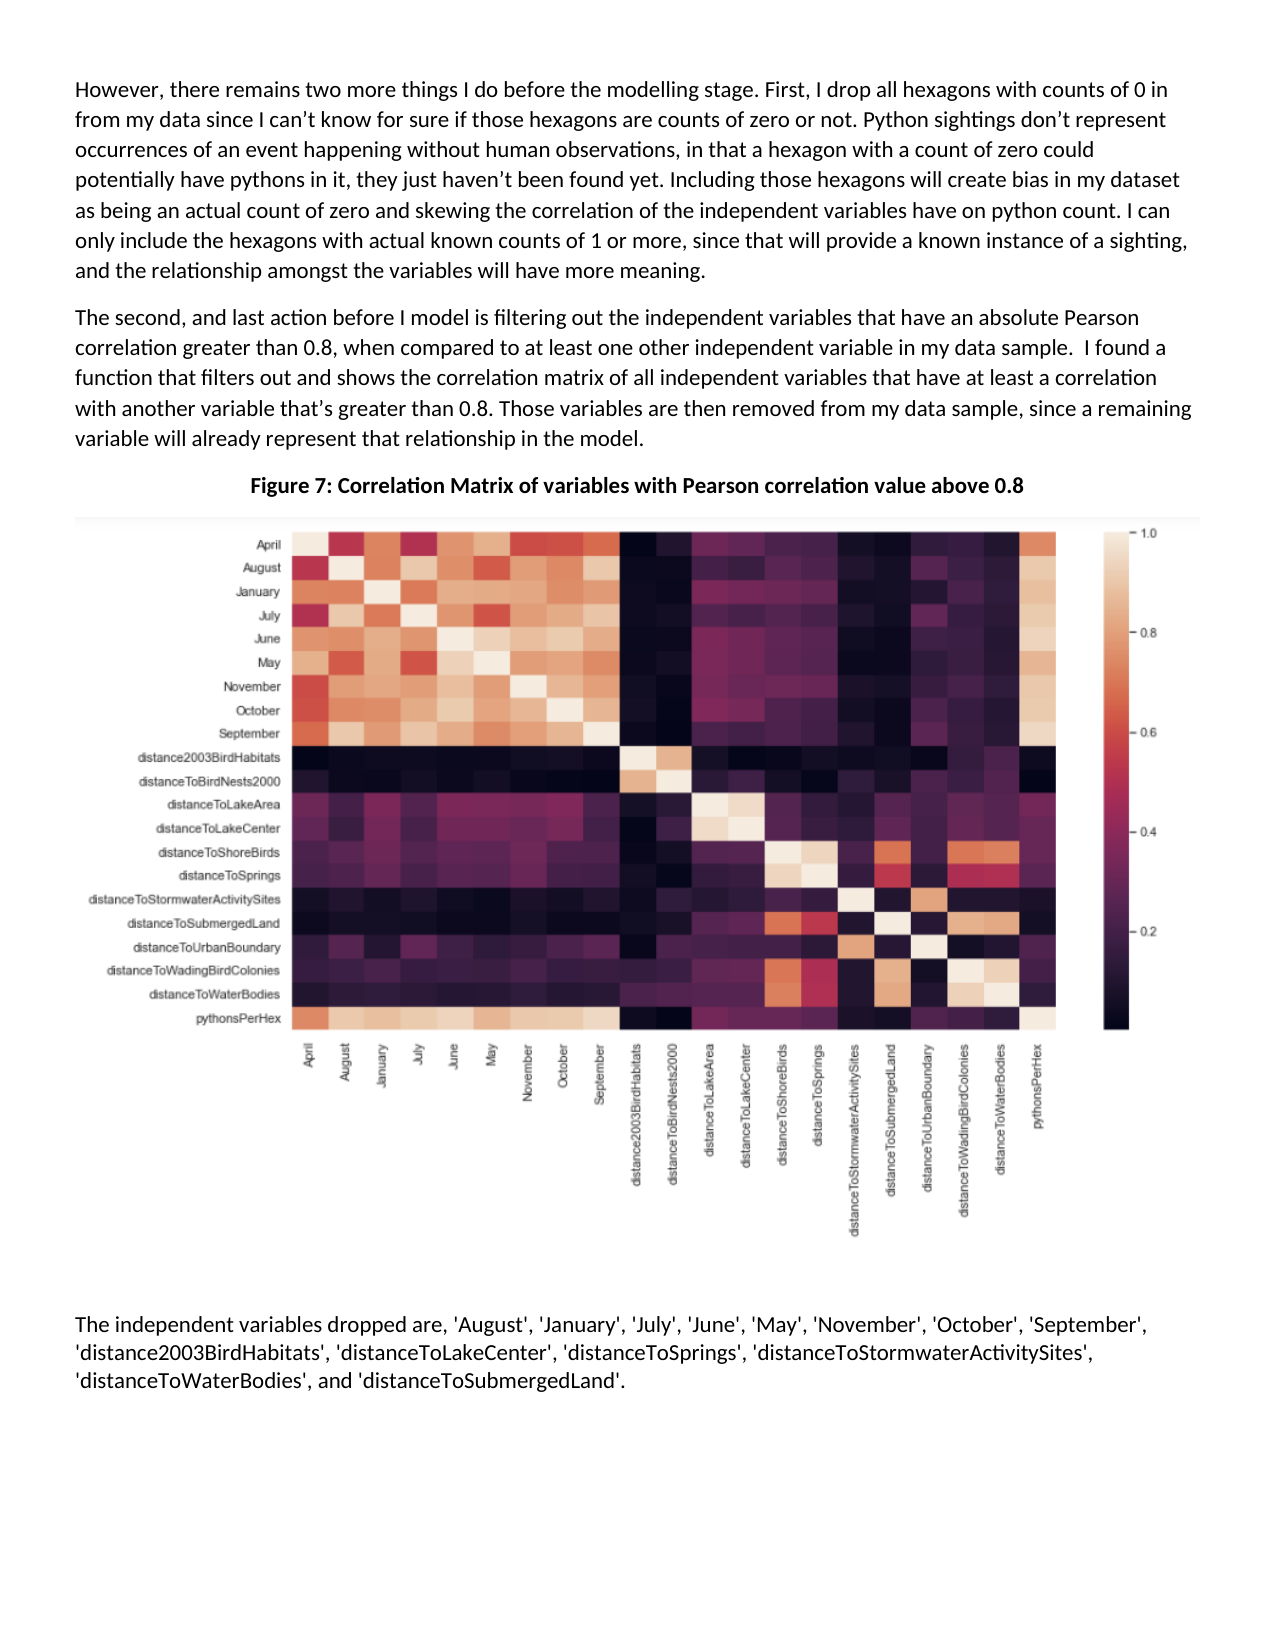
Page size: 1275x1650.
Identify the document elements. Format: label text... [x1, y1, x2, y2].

text The independent variables dropped are, 'August', 'January', 'July', 'June', 'May', 'November', 'October', 'September', [75, 1310, 1200, 1338]
text 'distanceToWaterBodies', and 'distanceToSubmergedLand'. [75, 1366, 1200, 1394]
text Figure 7: Correlation Matrix of variables with Pearson correlation value above 0.8 [75, 471, 1200, 499]
text The second, and last action before I model is filtering out the independent variables that have an absolute Pearson correlation greater than 0.8, when compared to at least one other independent variable in my data sample. I found a function that filters out and shows the correlation matrix of all independent variables that have at least a correlation with another variable that’s greater than 0.8. Those variables are then removed from my data sample, since a remaining variable will already represent that relationship in the model. [75, 303, 1200, 452]
text However, there remains two more things I do before the modelling stage. First, I drop all hexagons with counts of 0 in from my data since I can’t know for sure if those hexagons are counts of zero or not. Python sightings don’t represent occurrences of an event happening without human observations, in that a hexagon with a count of zero could potentially have pythons in it, they just haven’t been found yet. Including those hexagons will create bias in my dataset as being an actual count of zero and skewing the correlation of the independent variables have on python count. I can only include the hexagons with actual known counts of 1 or more, since that will provide a known instance of a sighting, and the relationship amongst the variables will have more meaning. [75, 75, 1200, 284]
text 'distance2003BirdHabitats', 'distanceToLakeCenter', 'distanceToSprings', 'distanceToStormwaterActivitySites', [75, 1338, 1200, 1366]
picture [75, 517, 1200, 1245]
